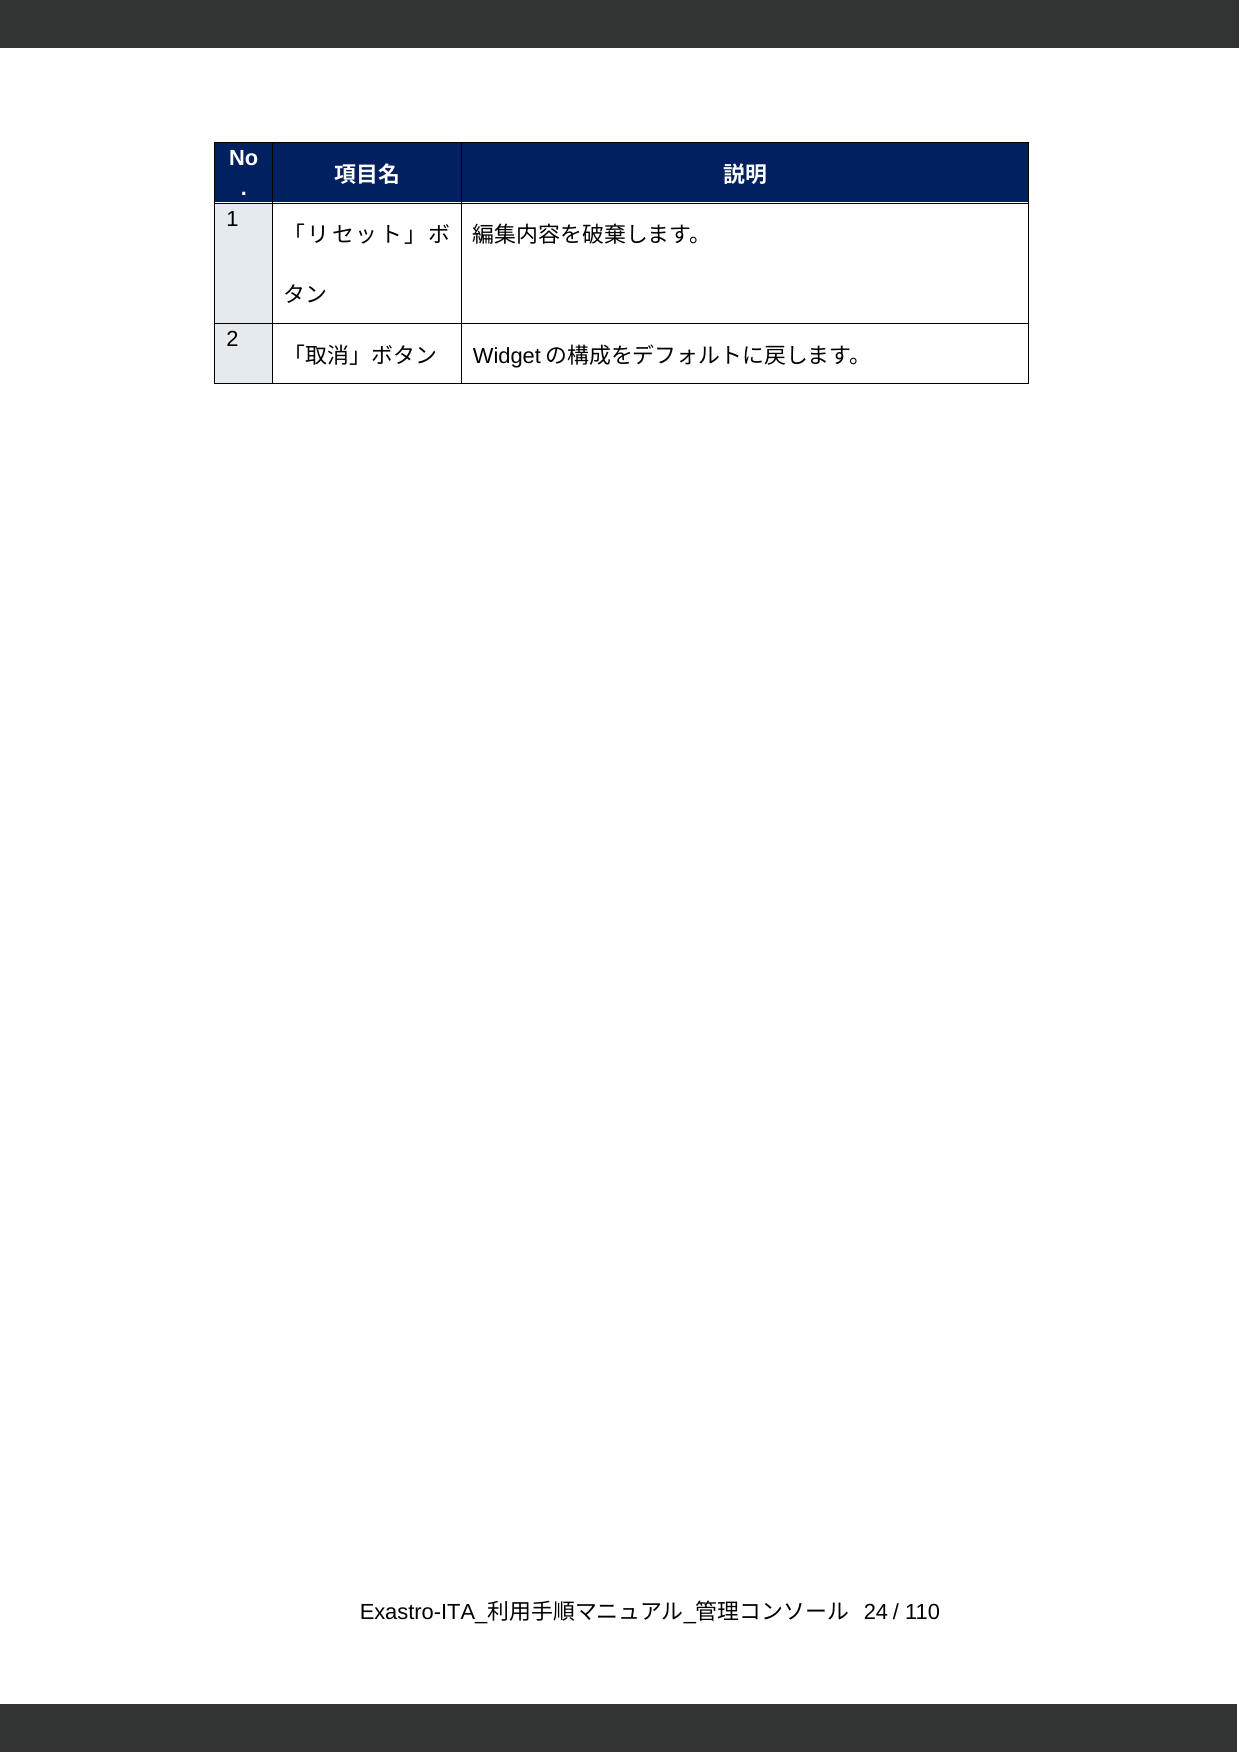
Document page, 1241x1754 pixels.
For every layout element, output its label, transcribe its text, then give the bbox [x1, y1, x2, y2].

table_cell Widgetの構成をデフォルトに戻します。 [462, 324, 1028, 383]
table_header 項目名 [273, 143, 461, 202]
table_cell 編集内容を破棄します。 [462, 204, 1028, 323]
picture [0, 1704, 1237, 1752]
table_header 説明 [462, 143, 1028, 202]
table_cell 1 [215, 204, 272, 323]
picture [0, 0, 1239, 48]
table_cell 「取消」ボタン [273, 324, 461, 383]
table_cell 「リセット」ボタン [273, 204, 461, 323]
table_cell 2 [215, 324, 272, 383]
table_header No. [215, 143, 272, 202]
